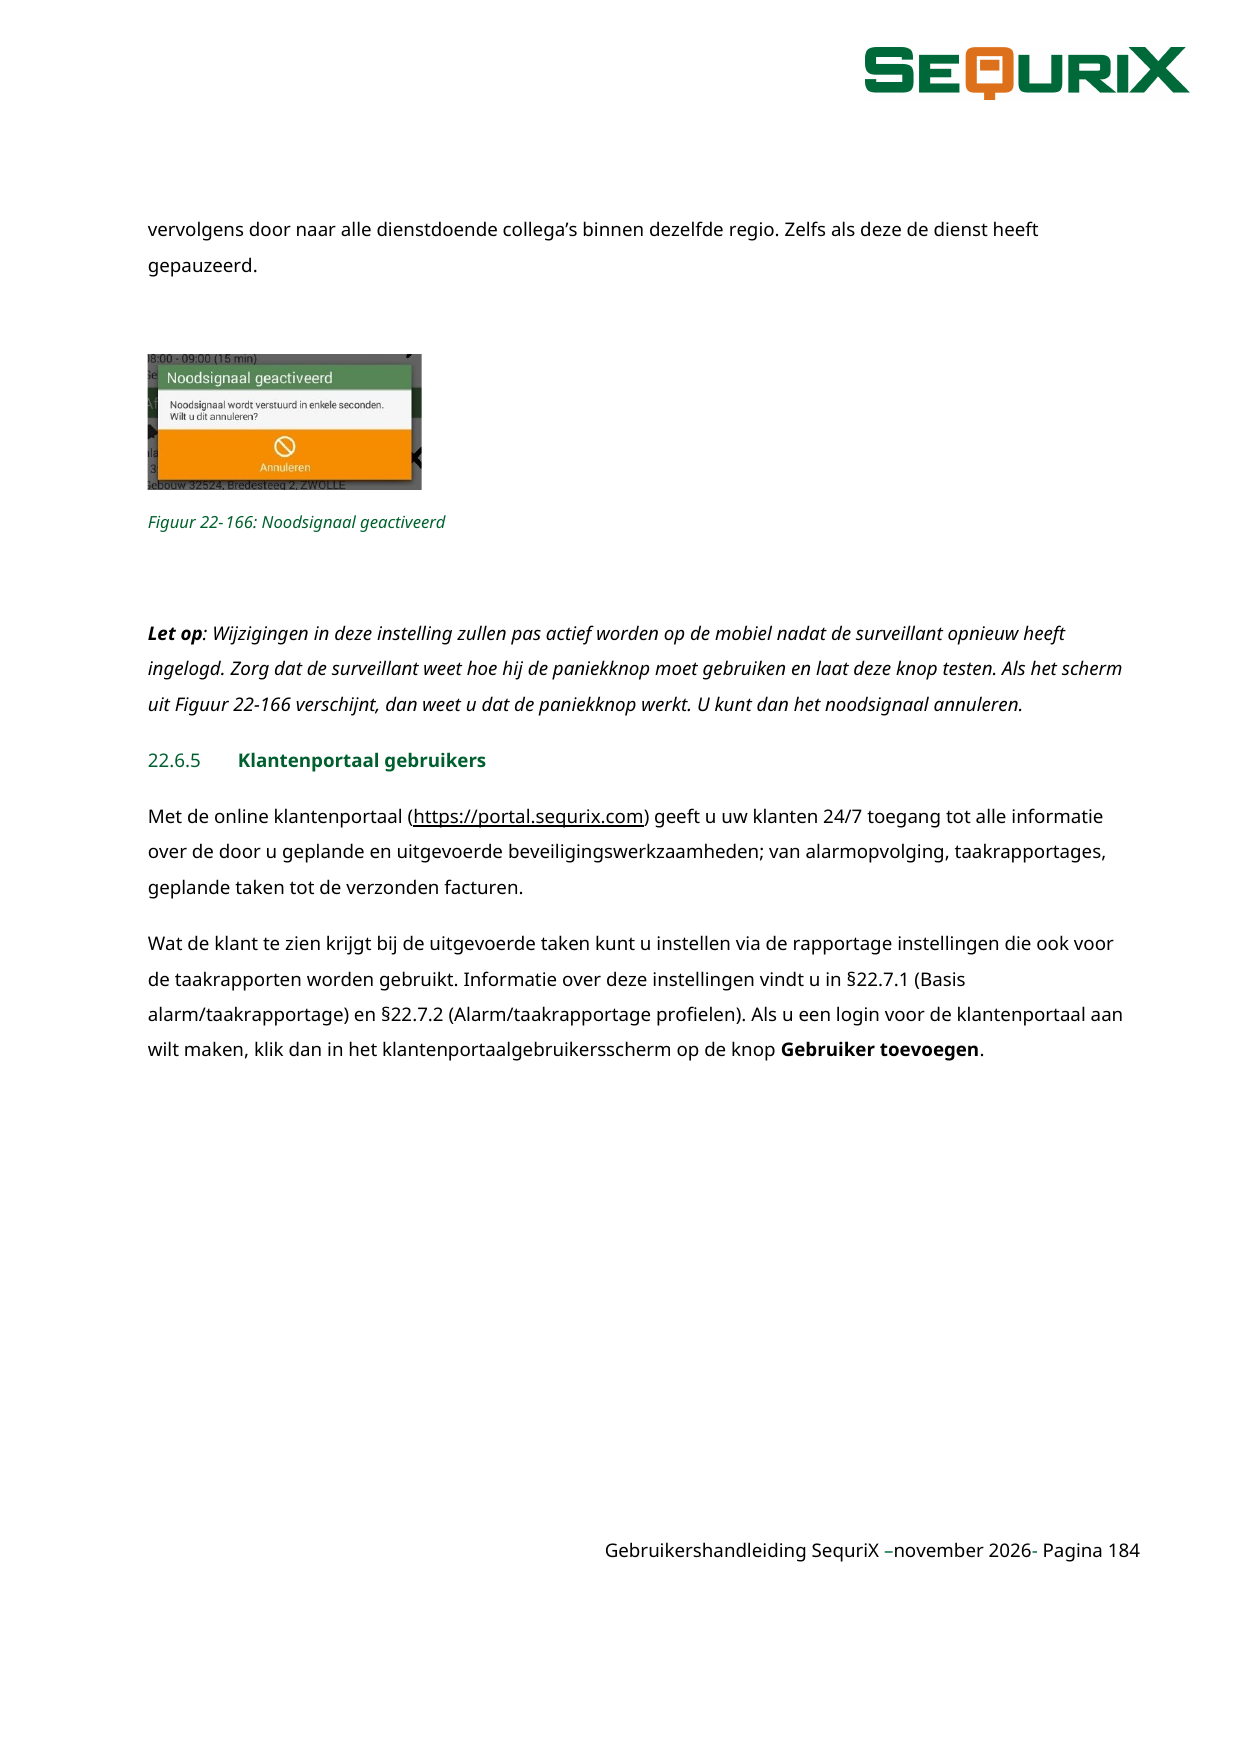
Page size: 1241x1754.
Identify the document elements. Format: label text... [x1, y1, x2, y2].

text Wat de klant te zien krijgt bij de uitgevoerde taken kunt u instellen via de rapportage instellingen die ook voor de taakrapporten worden gebruikt. Informatie over deze instellingen vindt u in §22.7.1 (Basis alarm/taakrapportage) en §22.7.2 (Alarm/taakrapportage profielen). Als u een login voor de klantenportaal aan wilt maken, klik dan in het klantenportaalgebruikersscherm op de knop Gebruiker toevoegen. [148, 921, 1140, 1062]
picture [865, 47, 1190, 100]
text Met de online klantenportaal (https://portal.sequrix.com) geeft u uw klanten 24/7 toegang tot alle informatie over de door u geplande en uitgevoerde beveiligingswerkzaamheden; van alarmopvolging, taakrapportages, geplande taken tot de verzonden facturen. [148, 793, 1140, 900]
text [148, 207, 1140, 277]
subtitle Klantenportaal gebruikers [148, 737, 1140, 773]
picture [147, 354, 422, 490]
